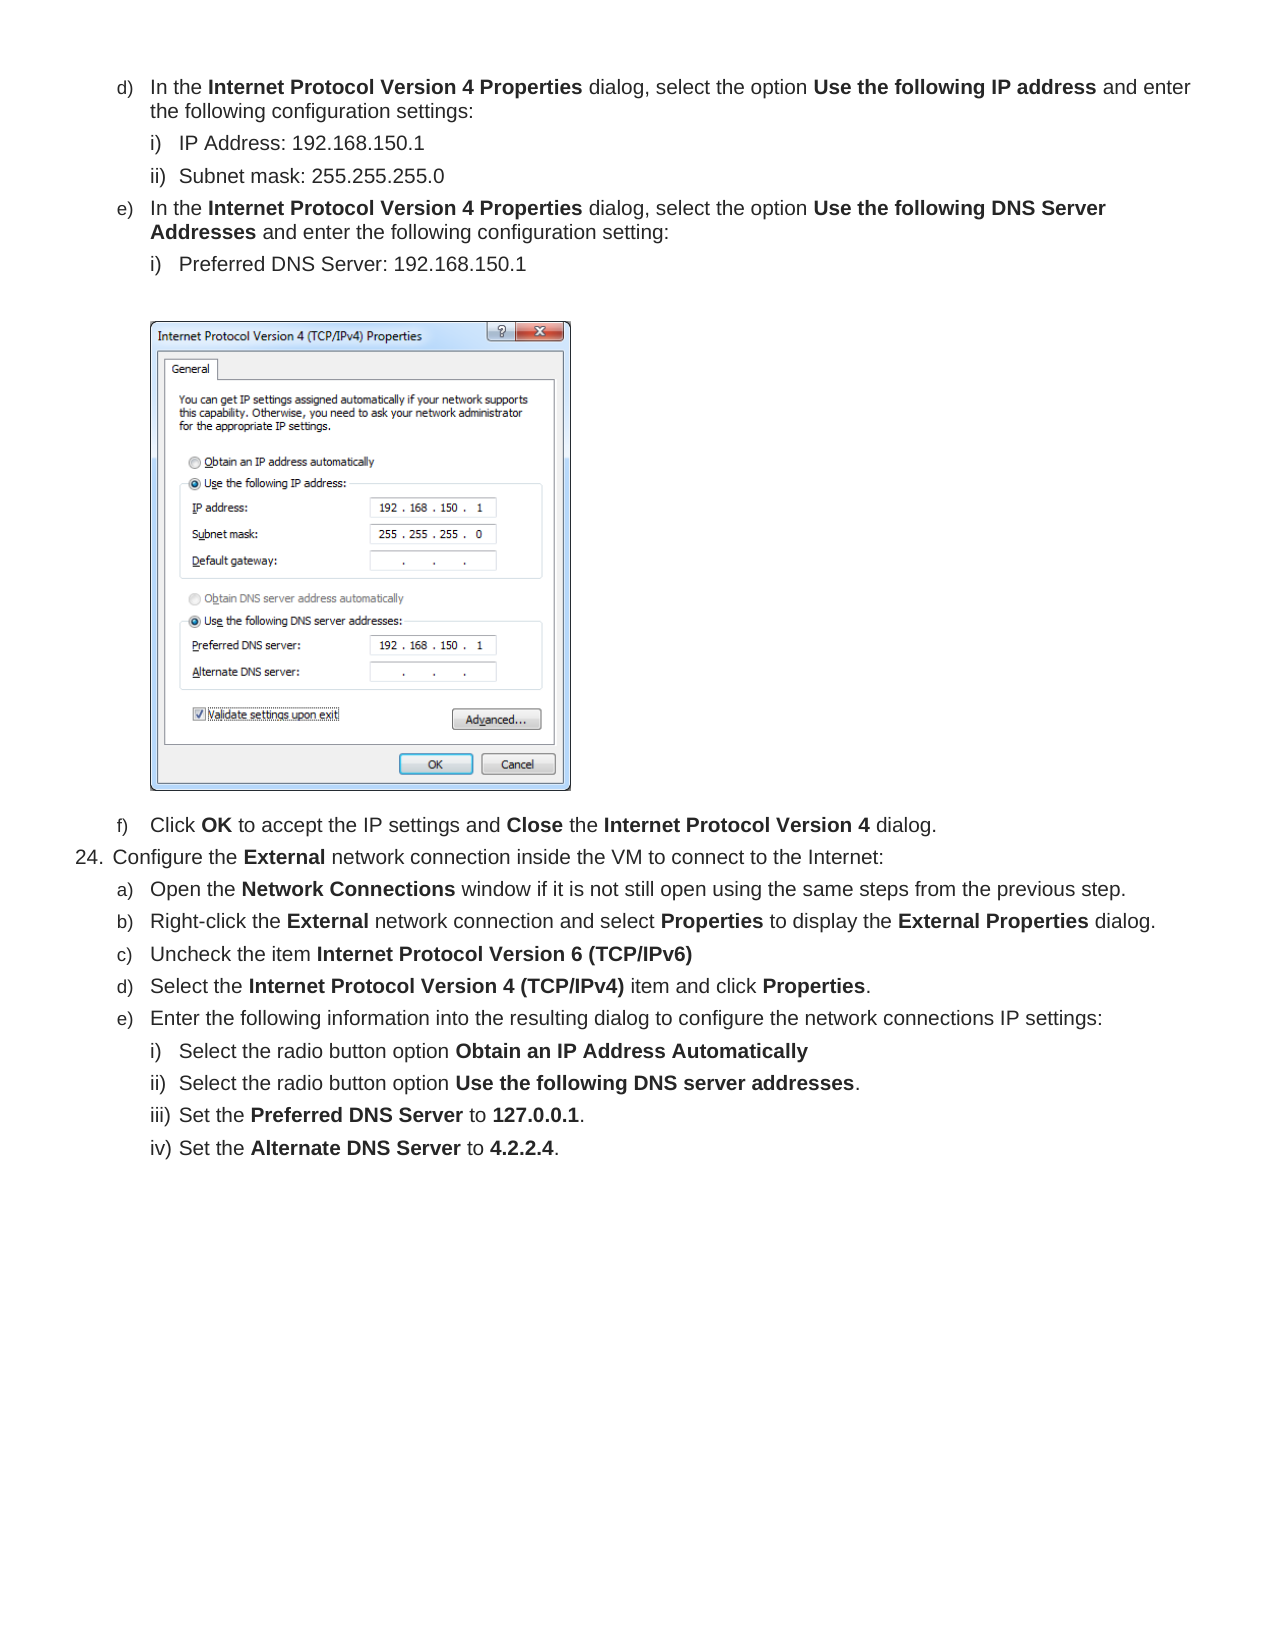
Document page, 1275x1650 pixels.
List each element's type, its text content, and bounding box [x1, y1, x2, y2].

list Open the Network Connections window if it is not still open using the same steps from the previous step. [117, 877, 1200, 901]
list Select the radio button option Use the following DNS server addresses. [150, 1071, 1200, 1095]
list Right-click the External network connection and select Properties to display the External Properties dialog. [117, 909, 1200, 933]
list Select the Internet Protocol Version 4 (TCP/IPv4) item and click Properties. [117, 974, 1200, 998]
list Set the Preferred DNS Server to 127.0.0.1. [150, 1103, 1200, 1127]
list Enter the following information into the resulting dialog to configure the network connections IP settings: [117, 1006, 1200, 1030]
list IP Address: 192.168.150.1 [150, 131, 1200, 155]
list Configure the External network connection inside the VM to connect to the Internet: [75, 845, 1200, 869]
list Preferred DNS Server: 192.168.150.1 [150, 252, 1200, 276]
list Select the radio button option Obtain an IP Address Automatically [150, 1038, 1200, 1062]
list Set the Alternate DNS Server to 4.2.2.4. [150, 1135, 1200, 1159]
list Click OK to accept the IP settings and Close the Internet Protocol Version 4 dialog. [117, 812, 1200, 836]
list Subnet mask: 255.255.255.0 [150, 163, 1200, 187]
list Uncheck the item Internet Protocol Version 6 (TCP/IPv6) [117, 942, 1200, 966]
list In the Internet Protocol Version 4 Properties dialog, select the option Use the following IP address and enter the following configuration settings: [117, 75, 1200, 123]
picture [150, 321, 571, 791]
list In the Internet Protocol Version 4 Properties dialog, select the option Use the following DNS Server Addresses and enter the following configuration setting: [117, 196, 1200, 244]
